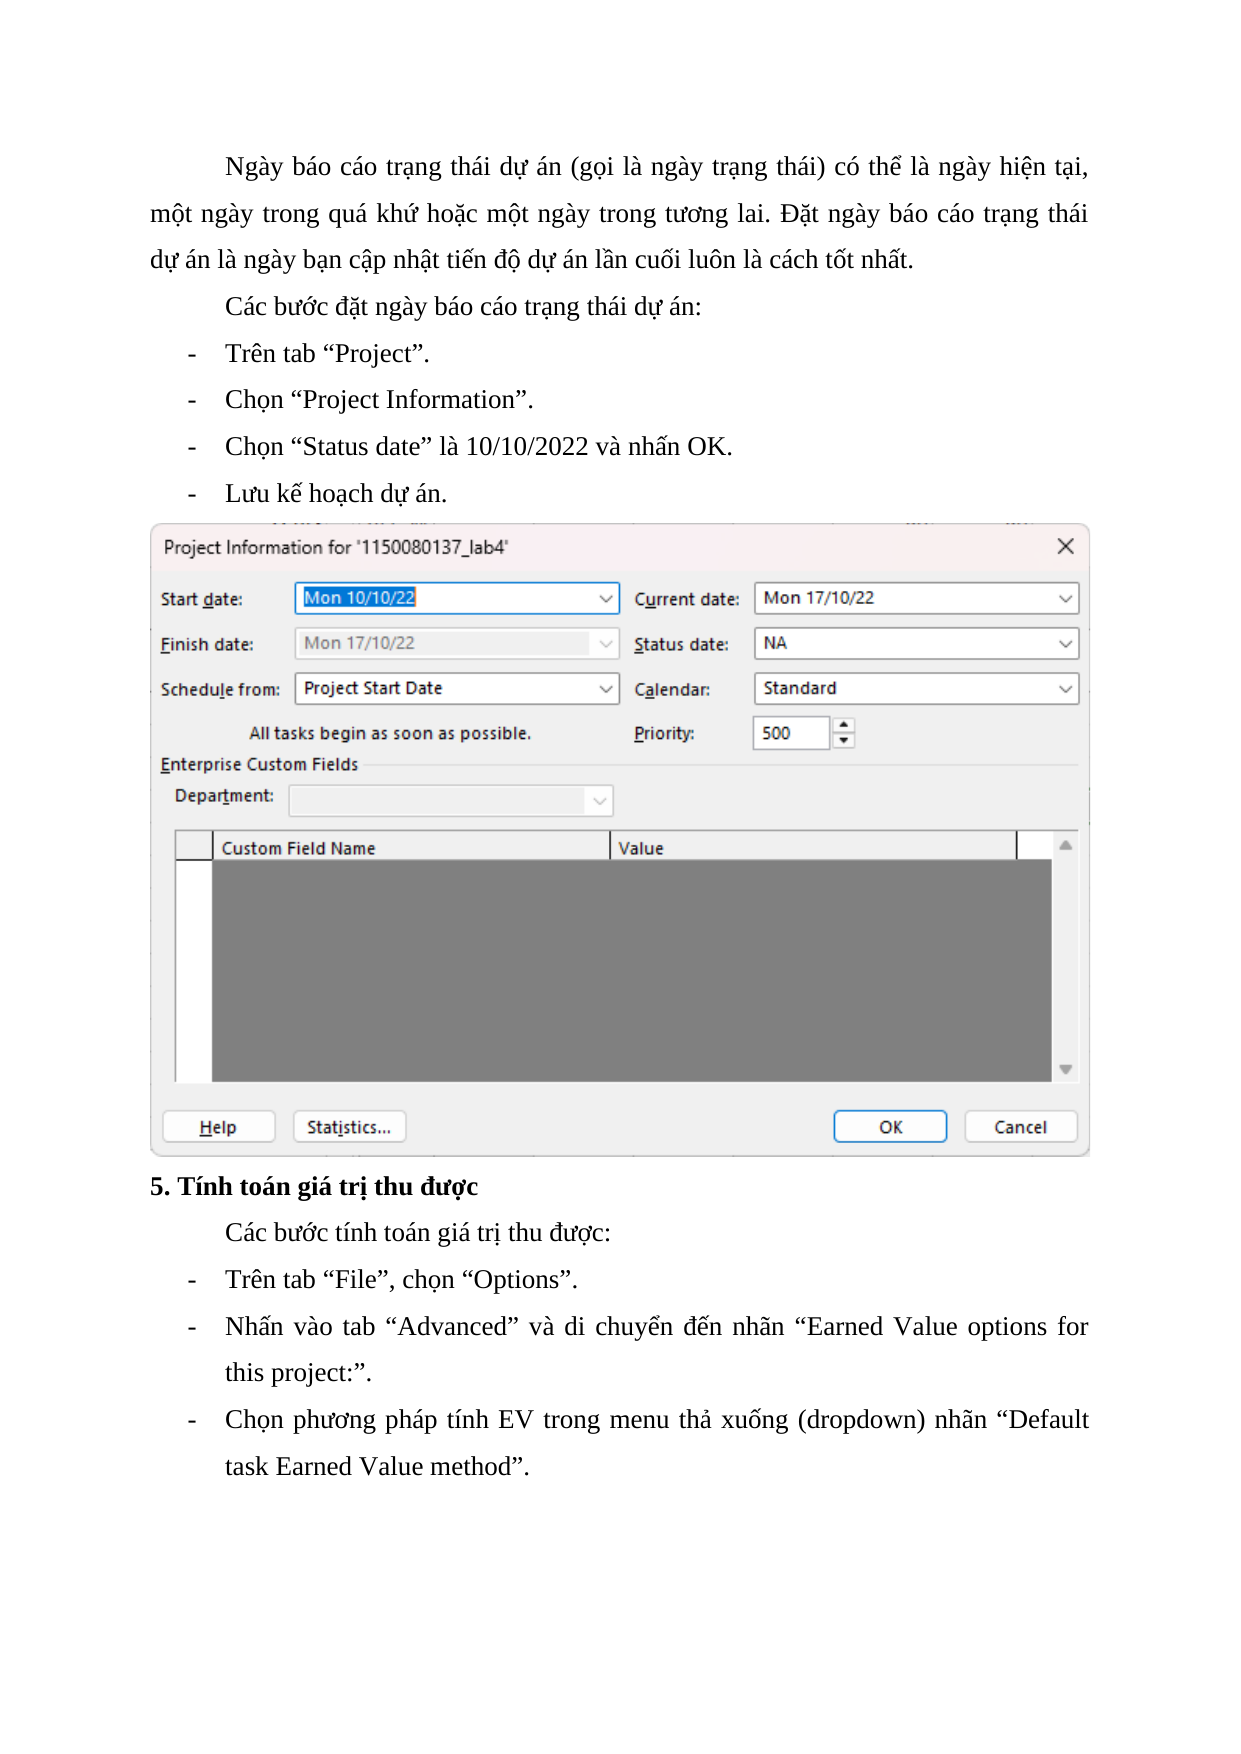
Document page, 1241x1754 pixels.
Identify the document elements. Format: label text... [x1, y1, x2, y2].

text Các bước tính toán giá trị thu được: [150, 1216, 1090, 1248]
text Các bước đặt ngày báo cáo trạng thái dự án: [150, 290, 1090, 321]
list Trên tab “File”, chọn “Options”. [187, 1263, 1090, 1294]
list Nhấn vào tab “Advanced” và di chuyển đến nhãn “Earned Value options for this project:”. [187, 1310, 1090, 1388]
text Ngày báo cáo trạng thái dự án (gọi là ngày trạng thái) có thể là ngày hiện tại, một ngày trong quá khứ hoặc một ngày trong tương lai. Đặt ngày báo cáo trạng thái dự án là ngày bạn cập nhật tiến độ dự án lần cuối luôn là cách tốt nhất. [150, 150, 1090, 274]
list Chọn “Status date” là 10/10/2022 và nhấn OK. [187, 430, 1090, 461]
list Chọn phương pháp tính EV trong menu thả xuống (dropdown) nhãn “Default task Earned Value method”. [187, 1403, 1090, 1481]
picture [150, 523, 1091, 1157]
list Chọn “Project Information”. [187, 383, 1090, 414]
list Trên tab “Project”. [187, 337, 1090, 368]
list Lưu kế hoạch dự án. [187, 477, 1090, 508]
text 5. Tính toán giá trị thu được [150, 1170, 1090, 1201]
